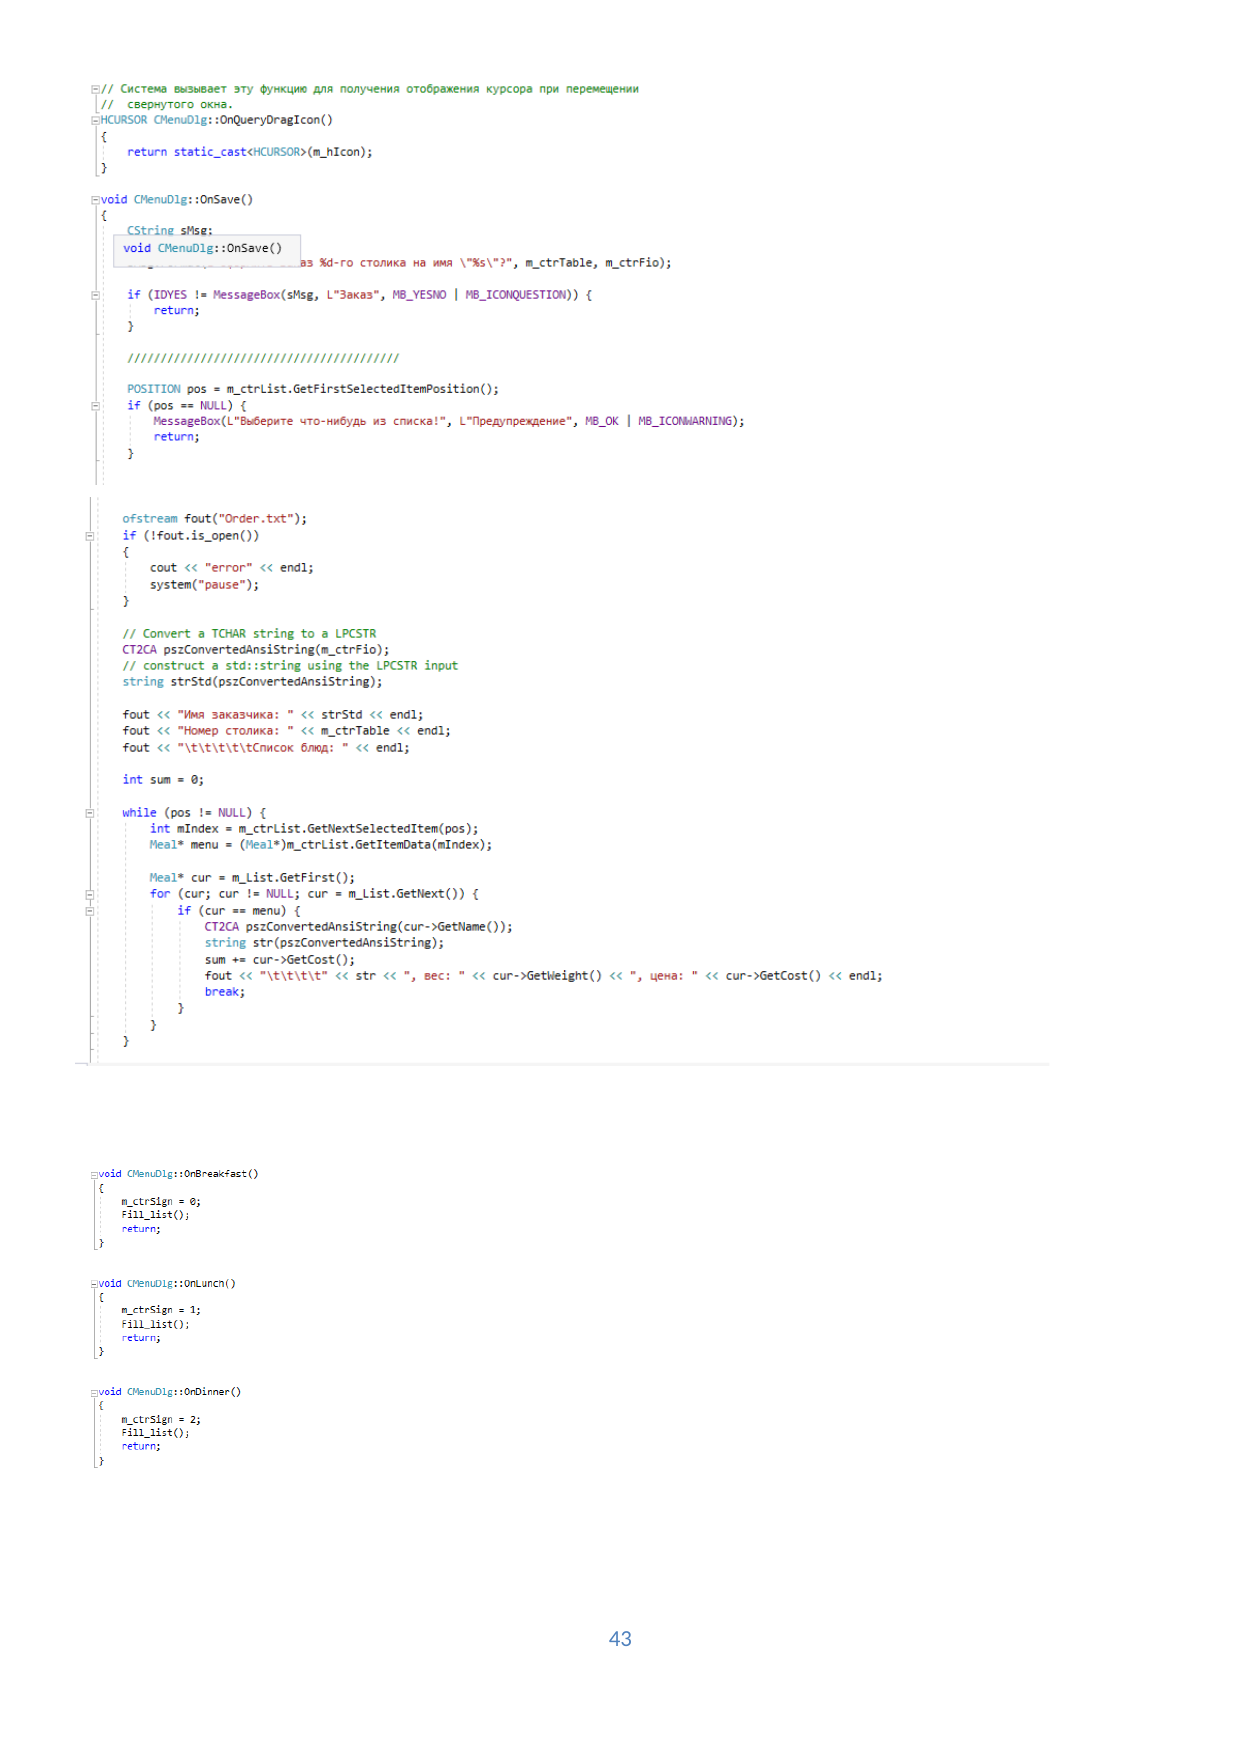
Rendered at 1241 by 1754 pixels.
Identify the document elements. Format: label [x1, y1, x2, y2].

picture [75, 497, 1050, 1066]
picture [75, 75, 1050, 485]
picture [75, 1159, 1053, 1482]
